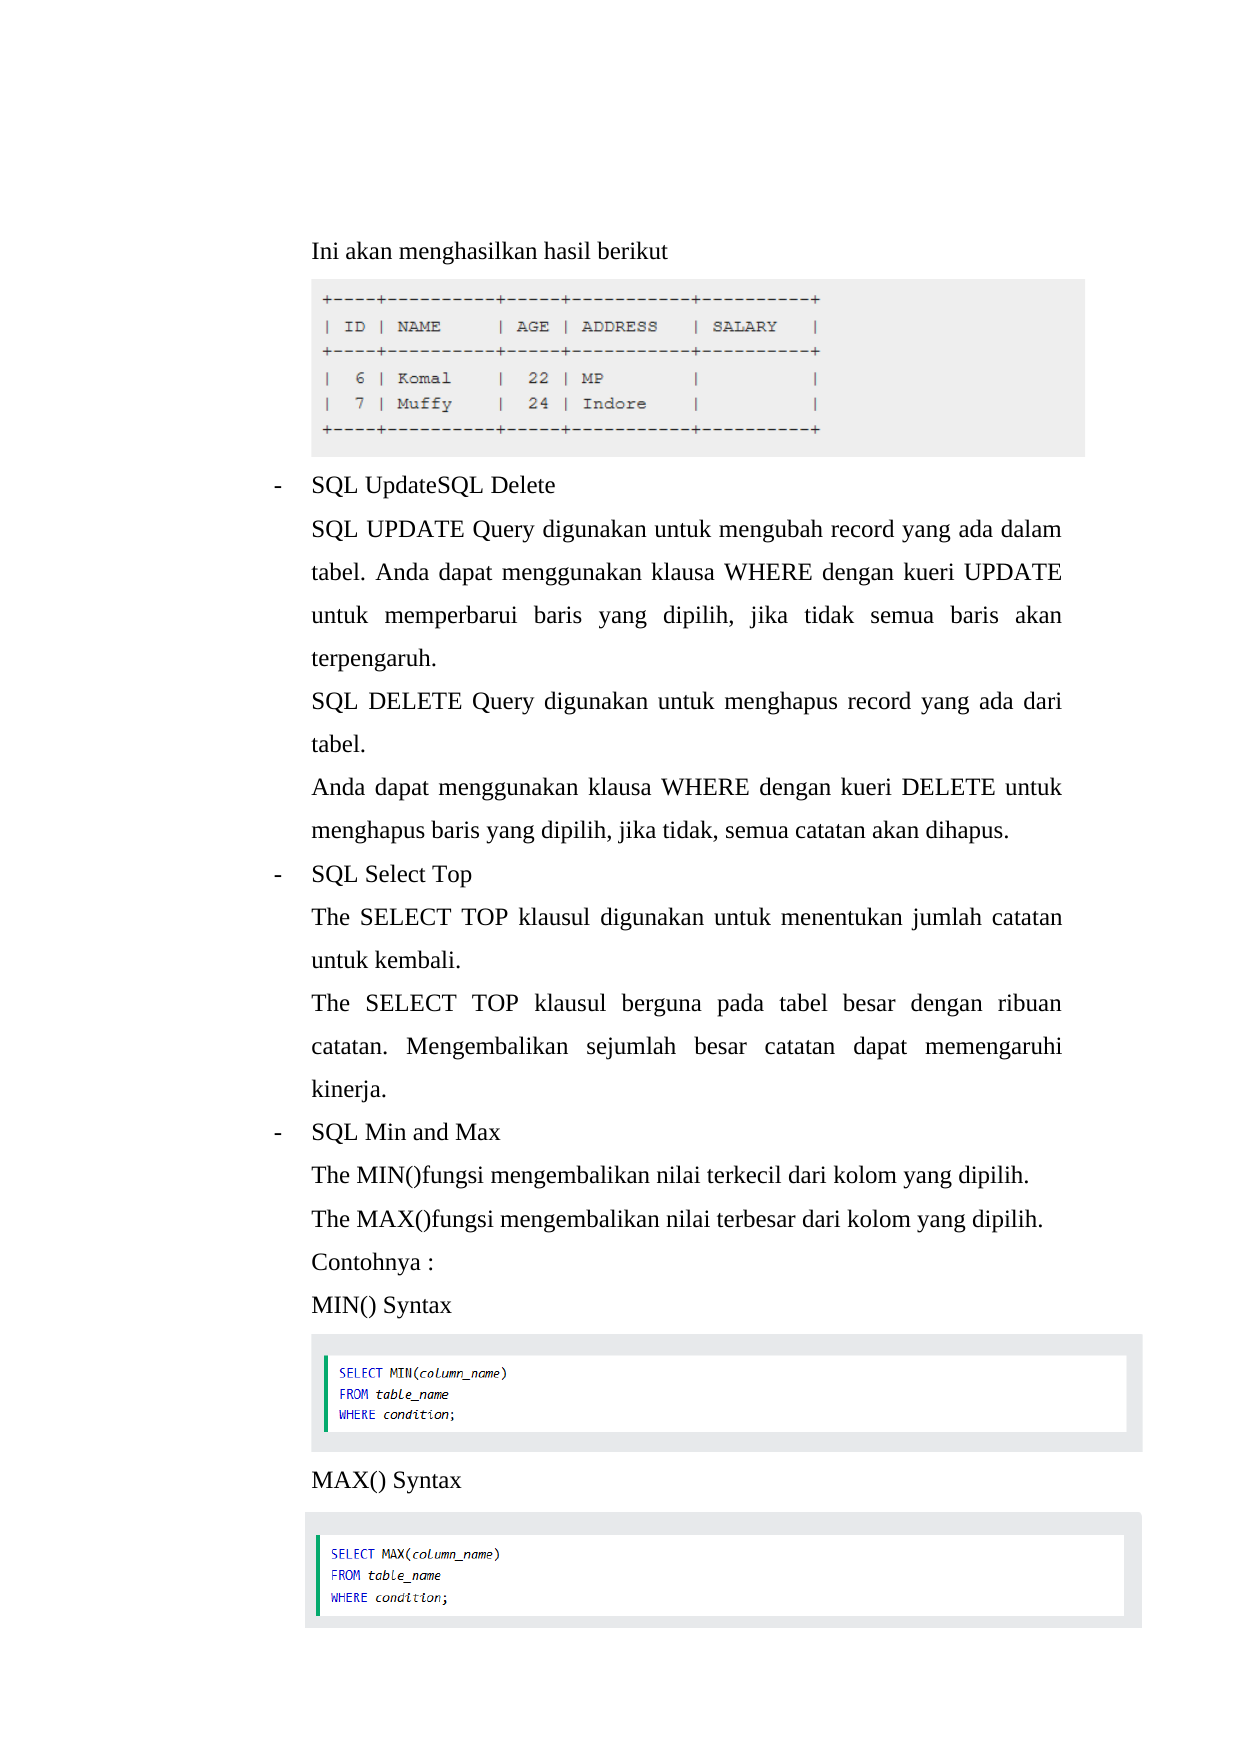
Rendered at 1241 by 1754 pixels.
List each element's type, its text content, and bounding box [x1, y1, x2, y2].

picture [311, 1333, 1143, 1452]
list MAX() Syntax [311, 1465, 1063, 1494]
list SQL UPDATE Query digunakan untuk mengubah record yang ada dalam tabel. Anda dapat menggunakan klausa WHERE dengan kueri UPDATE untuk memperbarui baris yang dipilih, jika tidak semua baris akan terpengaruh. [311, 514, 1063, 672]
list SQL Min and Max [274, 1117, 1063, 1146]
list The SELECT TOP klausul berguna pada tabel besar dengan ribuan catatan. Mengembalikan sejumlah besar catatan dapat memengaruhi kinerja. [311, 988, 1063, 1103]
list Ini akan menghasilkan hasil berikut [311, 236, 1063, 265]
list Anda dapat menggunakan klausa WHERE dengan kueri DELETE untuk menghapus baris yang dipilih, jika tidak, semua catatan akan dihapus. [311, 772, 1063, 844]
list The MIN()fungsi mengembalikan nilai terkecil dari kolom yang dipilih. [311, 1161, 1063, 1189]
list SQL UpdateSQL Delete [274, 471, 1063, 499]
picture [311, 279, 1086, 457]
list SQL DELETE Query digunakan untuk menghapus record yang ada dari tabel. [311, 686, 1063, 758]
list MIN() Syntax [311, 1290, 1063, 1319]
picture [305, 1509, 1143, 1628]
list SQL Select Top [274, 859, 1063, 887]
list The SELECT TOP klausul digunakan untuk menentukan jumlah catatan untuk kembali. [311, 902, 1063, 974]
list The MAX()fungsi mengembalikan nilai terbesar dari kolom yang dipilih. [311, 1204, 1063, 1232]
list Contohnya : [311, 1247, 1063, 1276]
